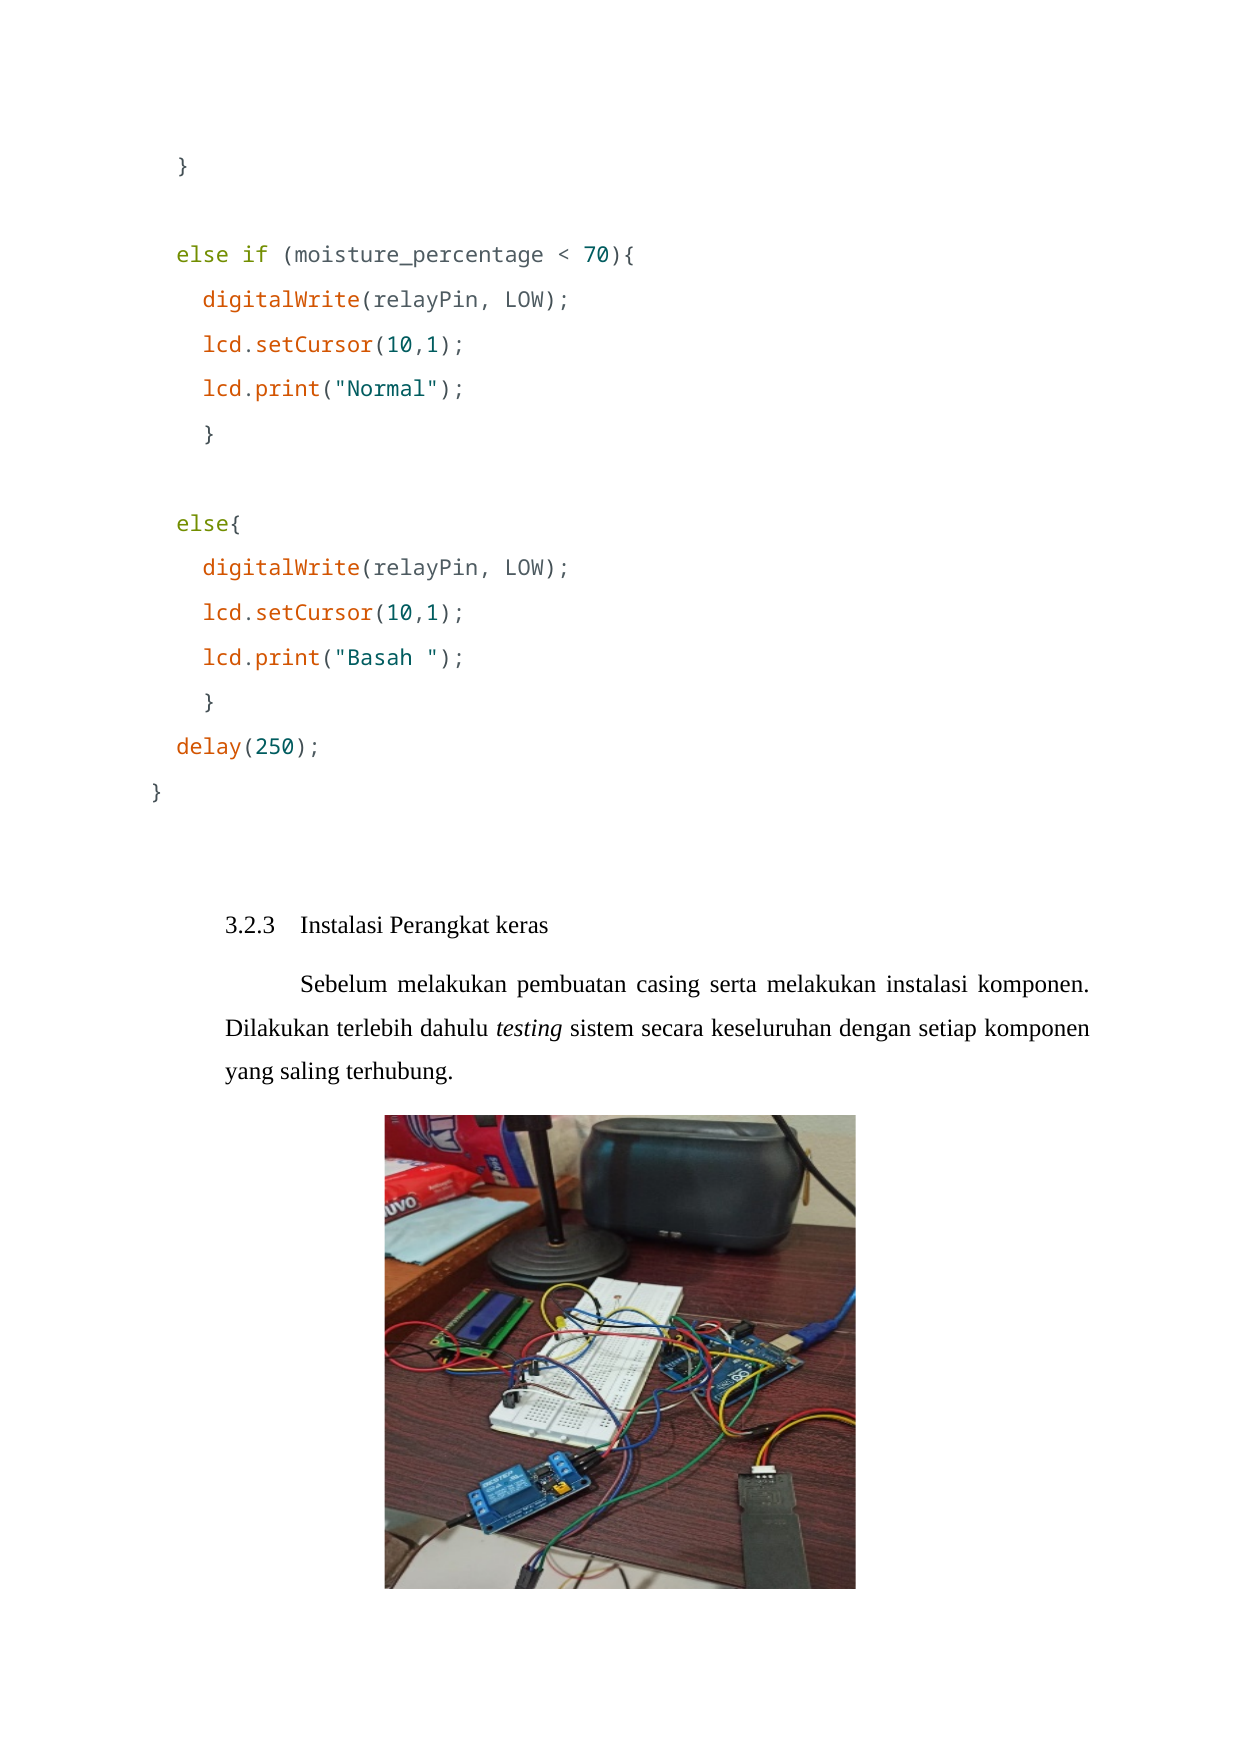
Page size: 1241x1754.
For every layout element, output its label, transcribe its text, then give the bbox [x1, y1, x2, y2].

text 3.2.3 Instalasi Perangkat keras [150, 910, 1090, 938]
picture [384, 1115, 856, 1589]
text digitalWrite(relayPin, LOW); [150, 284, 1090, 314]
text delay(250); [150, 731, 1090, 761]
text lcd.print("Normal"); [150, 373, 1090, 403]
text } [150, 150, 1090, 180]
text digitalWrite(relayPin, LOW); [150, 552, 1090, 582]
text else if (moisture_percentage < 70){ [150, 239, 1090, 269]
text else{ [150, 507, 1090, 537]
text } [150, 418, 1090, 448]
text } [150, 776, 1090, 805]
text lcd.setCursor(10,1); [150, 329, 1090, 358]
text lcd.print("Basah "); [150, 642, 1090, 671]
text Sebelum melakukan pembuatan casing serta melakukan instalasi komponen. Dilakukan terlebih dahulu testing sistem secara keseluruhan dengan setiap komponen yang saling terhubung. [225, 969, 1090, 1084]
text } [150, 686, 1090, 716]
text lcd.setCursor(10,1); [150, 597, 1090, 627]
